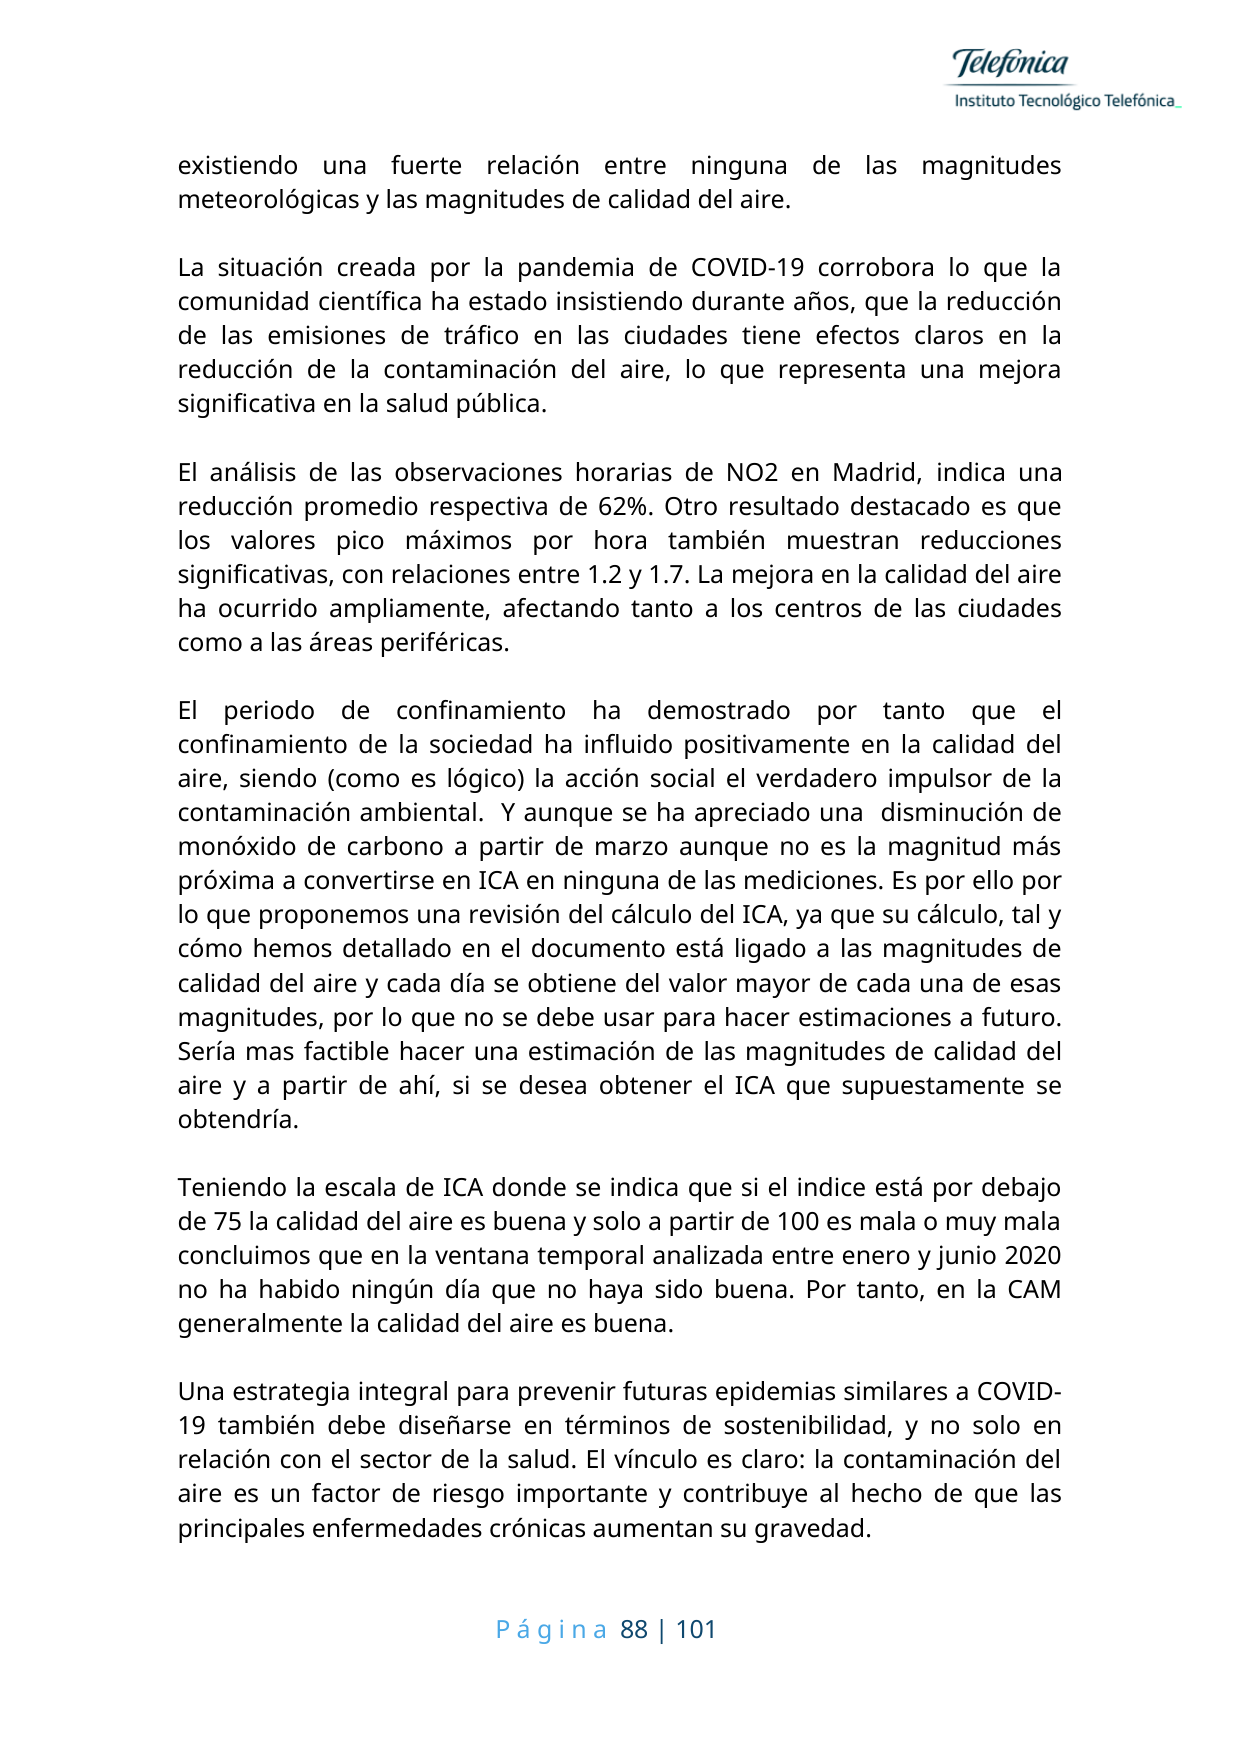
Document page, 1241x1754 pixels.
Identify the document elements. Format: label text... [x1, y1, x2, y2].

text La situación creada por la pandemia de COVID-19 corrobora lo que la comunidad científica ha estado insistiendo durante años, que la reducción de las emisiones de tráfico en las ciudades tiene efectos claros en la reducción de la contaminación del aire, lo que representa una mejora significativa en la salud pública. [177, 250, 1063, 420]
picture [892, 21, 1215, 128]
text Una estrategia integral para prevenir futuras epidemias similares a COVID-19 también debe diseñarse en términos de sostenibilidad, y no solo en relación con el sector de la salud. El vínculo es claro: la contaminación del aire es un factor de riesgo importante y contribuye al hecho de que las principales enfermedades crónicas aumentan su gravedad. [177, 1374, 1063, 1544]
text Teniendo la escala de ICA donde se indica que si el indice está por debajo de 75 la calidad del aire es buena y solo a partir de 100 es mala o muy mala concluimos que en la ventana temporal analizada entre enero y junio 2020 no ha habido ningún día que no haya sido buena. Por tanto, en la CAM generalmente la calidad del aire es buena. [177, 1169, 1063, 1340]
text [177, 148, 1063, 216]
text El análisis de las observaciones horarias de NO2 en Madrid, ​​indica una reducción promedio respectiva de 62%. Otro resultado destacado es que los valores pico máximos por hora también muestran reducciones significativas, con relaciones entre 1.2 y 1.7. La mejora en la calidad del aire ha ocurrido ampliamente, afectando tanto a los centros de las ciudades como a las áreas periféricas. [177, 454, 1063, 659]
text El periodo de confinamiento ha demostrado por tanto que el confinamiento de la sociedad ha influido positivamente en la calidad del aire, siendo (como es lógico) la acción social el verdadero impulsor de la contaminación ambiental. Y aunque se ha apreciado una disminución de monóxido de carbono a partir de marzo aunque no es la magnitud más próxima a convertirse en ICA en ninguna de las mediciones. Es por ello por lo que proponemos una revisión del cálculo del ICA, ya que su cálculo, tal y cómo hemos detallado en el documento está ligado a las magnitudes de calidad del aire y cada día se obtiene del valor mayor de cada una de esas magnitudes, por lo que no se debe usar para hacer estimaciones a futuro. Sería mas factible hacer una estimación de las magnitudes de calidad del aire y a partir de ahí, si se desea obtener el ICA que supuestamente se obtendría. [177, 693, 1063, 1136]
